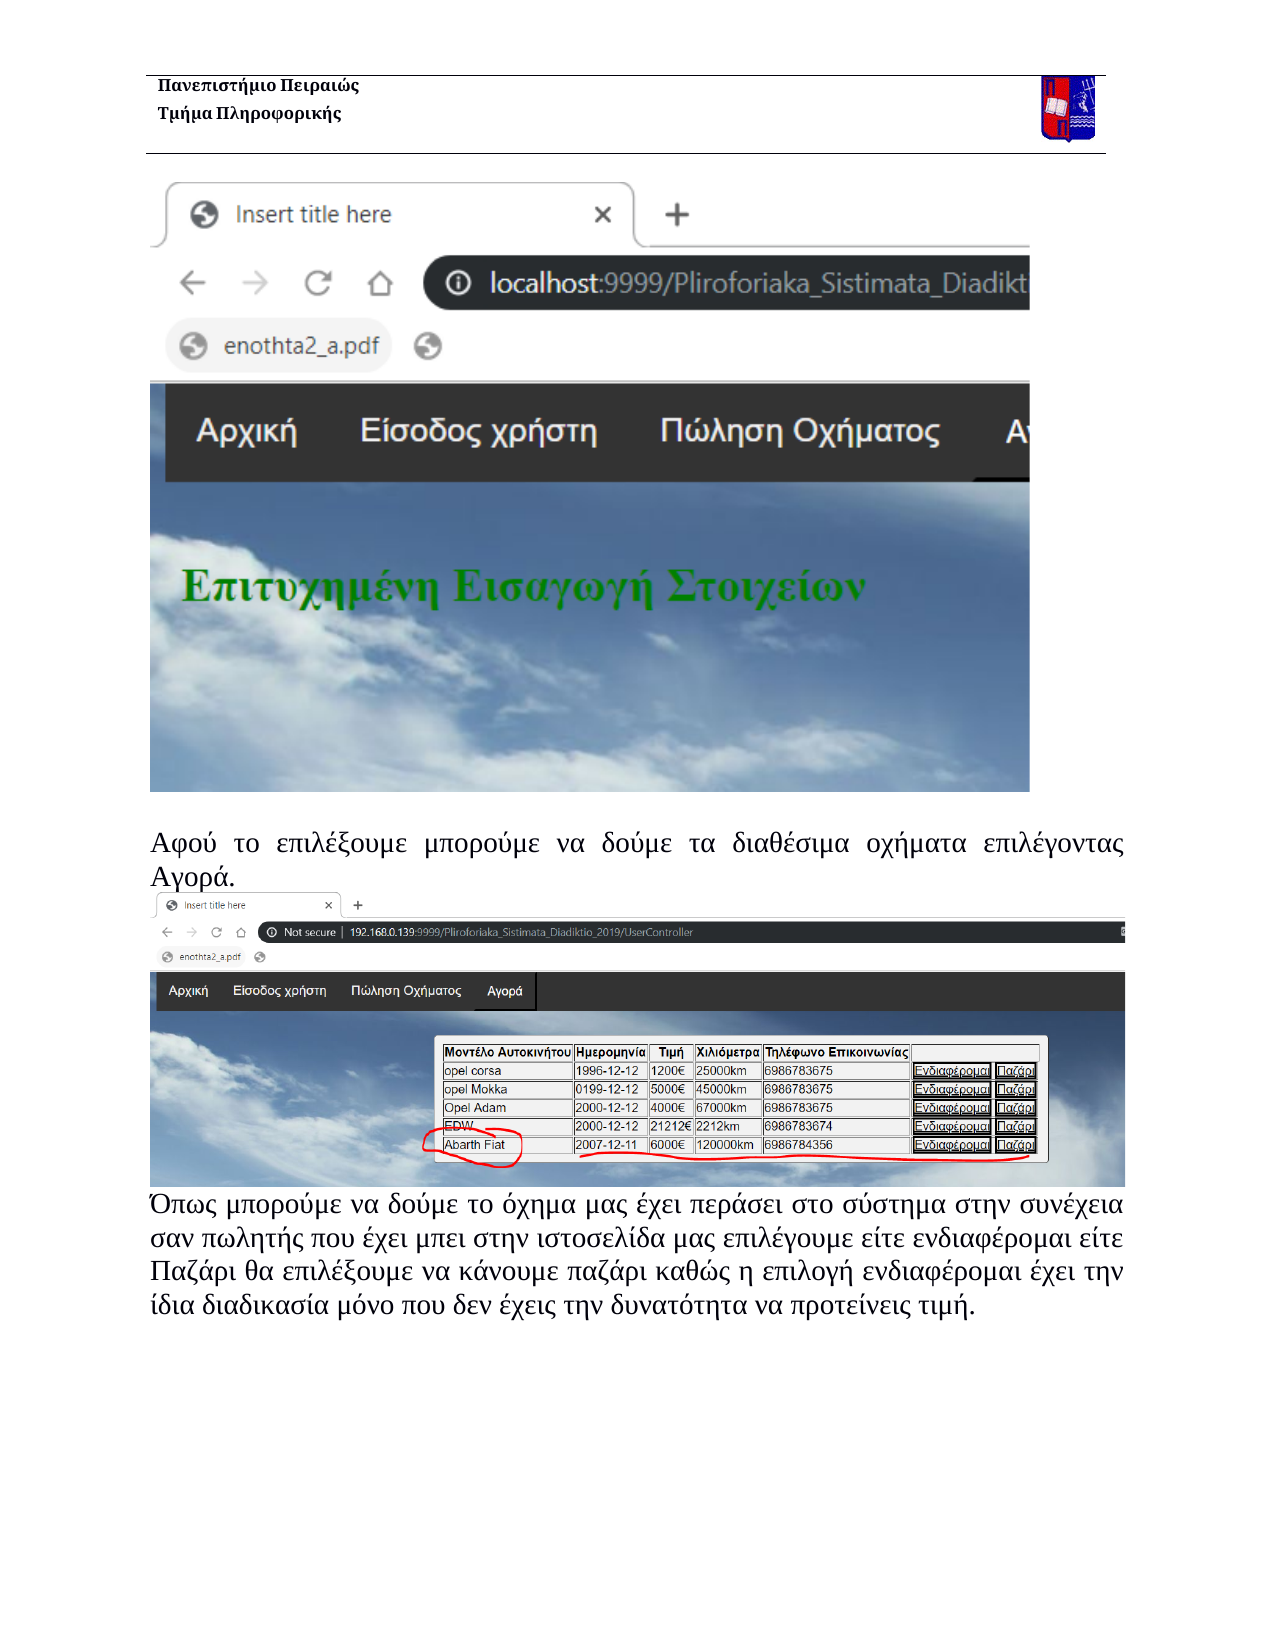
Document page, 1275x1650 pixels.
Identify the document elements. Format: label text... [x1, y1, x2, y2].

picture [150, 182, 1030, 792]
picture [1041, 76, 1095, 143]
picture [150, 892, 1125, 1187]
text Αφού το επιλέξουμε μπορούμε να δούμε τα διαθέσιμα οχήματα επιλέγοντας Αγορά. [150, 825, 1125, 892]
text Όπως μπορούμε να δούμε το όχημα μας έχει περάσει στο σύστημα στην συνέχεια σαν πωλητής που έχει μπει στην ιστοσελίδα μας επιλέγουμε είτε ενδιαφέρομαι είτε Παζάρι θα επιλέξουμε να κάνουμε παζάρι καθώς η επιλογή ενδιαφέρομαι έχει την ίδια διαδικασία μόνο που δεν έχεις την δυνατότητα να προτείνεις τιμή. [150, 1187, 1125, 1320]
